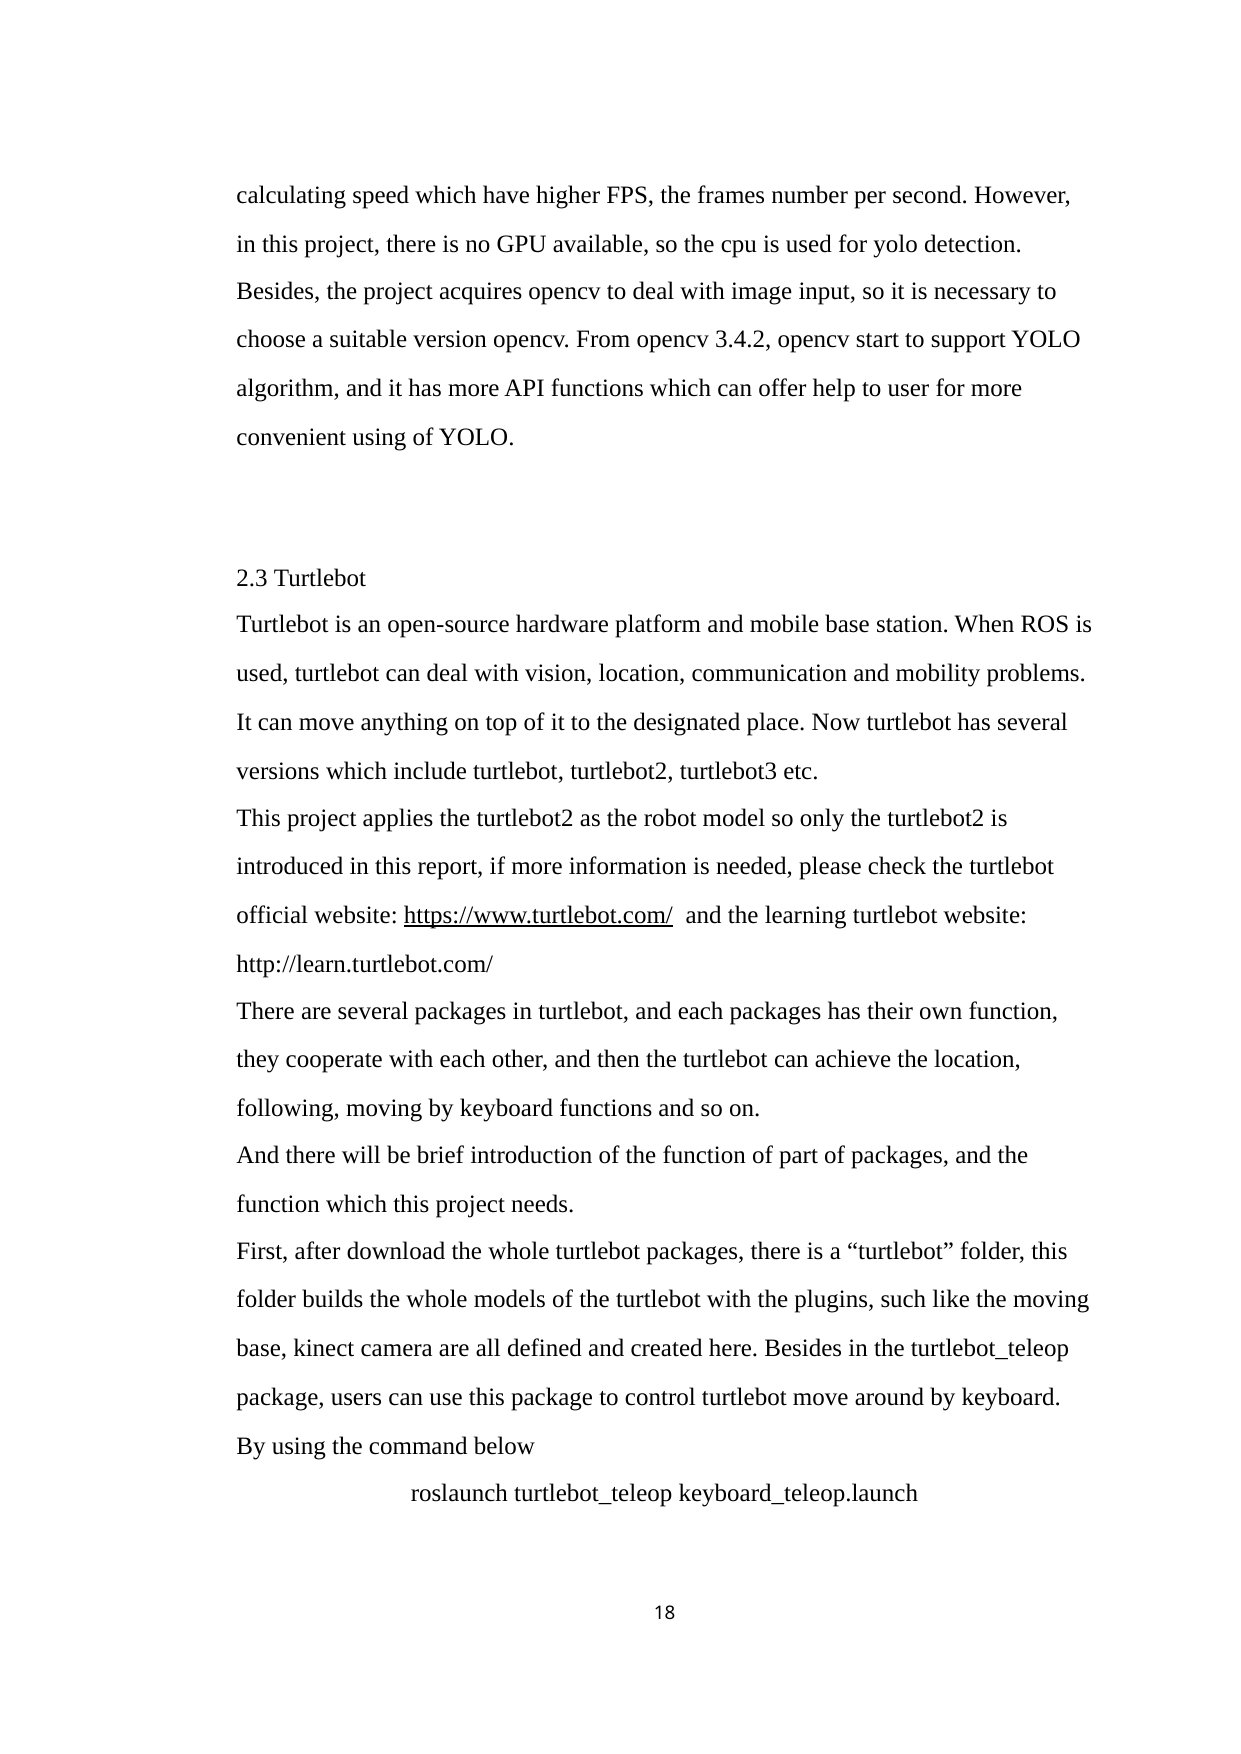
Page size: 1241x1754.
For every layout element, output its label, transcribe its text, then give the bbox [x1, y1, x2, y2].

text And there will be brief introduction of the function of part of packages, and the function which this project needs. [236, 1138, 1092, 1219]
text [236, 178, 1092, 259]
text Besides, the project acquires opencv to deal with image input, so it is necessary to choose a suitable version opencv. From opencv 3.4.2, opencv start to support YOLO algorithm, and it has more API functions which can offer help to user for more convenient using of YOLO. [236, 274, 1092, 453]
text There are several packages in turtlebot, and each packages has their own function, they cooperate with each other, and then the turtlebot can achieve the location, following, moving by keyboard functions and so on. [236, 994, 1092, 1124]
text roslaunch turtlebot_teleop keyboard_teleop.launch [236, 1476, 1092, 1508]
list Turtlebot [236, 561, 1092, 593]
text First, after download the whole turtlebot packages, there is a “turtlebot” folder, this folder builds the whole models of the turtlebot with the plugins, such like the moving base, kinect camera are all defined and created here. Besides in the turtlebot_teleop package, users can use this package to control turtlebot move around by keyboard. By using the command below [236, 1234, 1092, 1461]
text This project applies the turtlebot2 as the robot model so only the turtlebot2 is introduced in this report, if more information is needed, please check the turtlebot official website: https://www.turtlebot.com/ and the learning turtlebot website: http://learn.turtlebot.com/ [236, 801, 1092, 979]
list Turtlebot is an open-source hardware platform and mobile base station. When ROS is used, turtlebot can deal with vision, location, communication and mobility problems. It can move anything on top of it to the designated place. Now turtlebot has several versions which include turtlebot, turtlebot2, turtlebot3 etc. [236, 608, 1092, 786]
